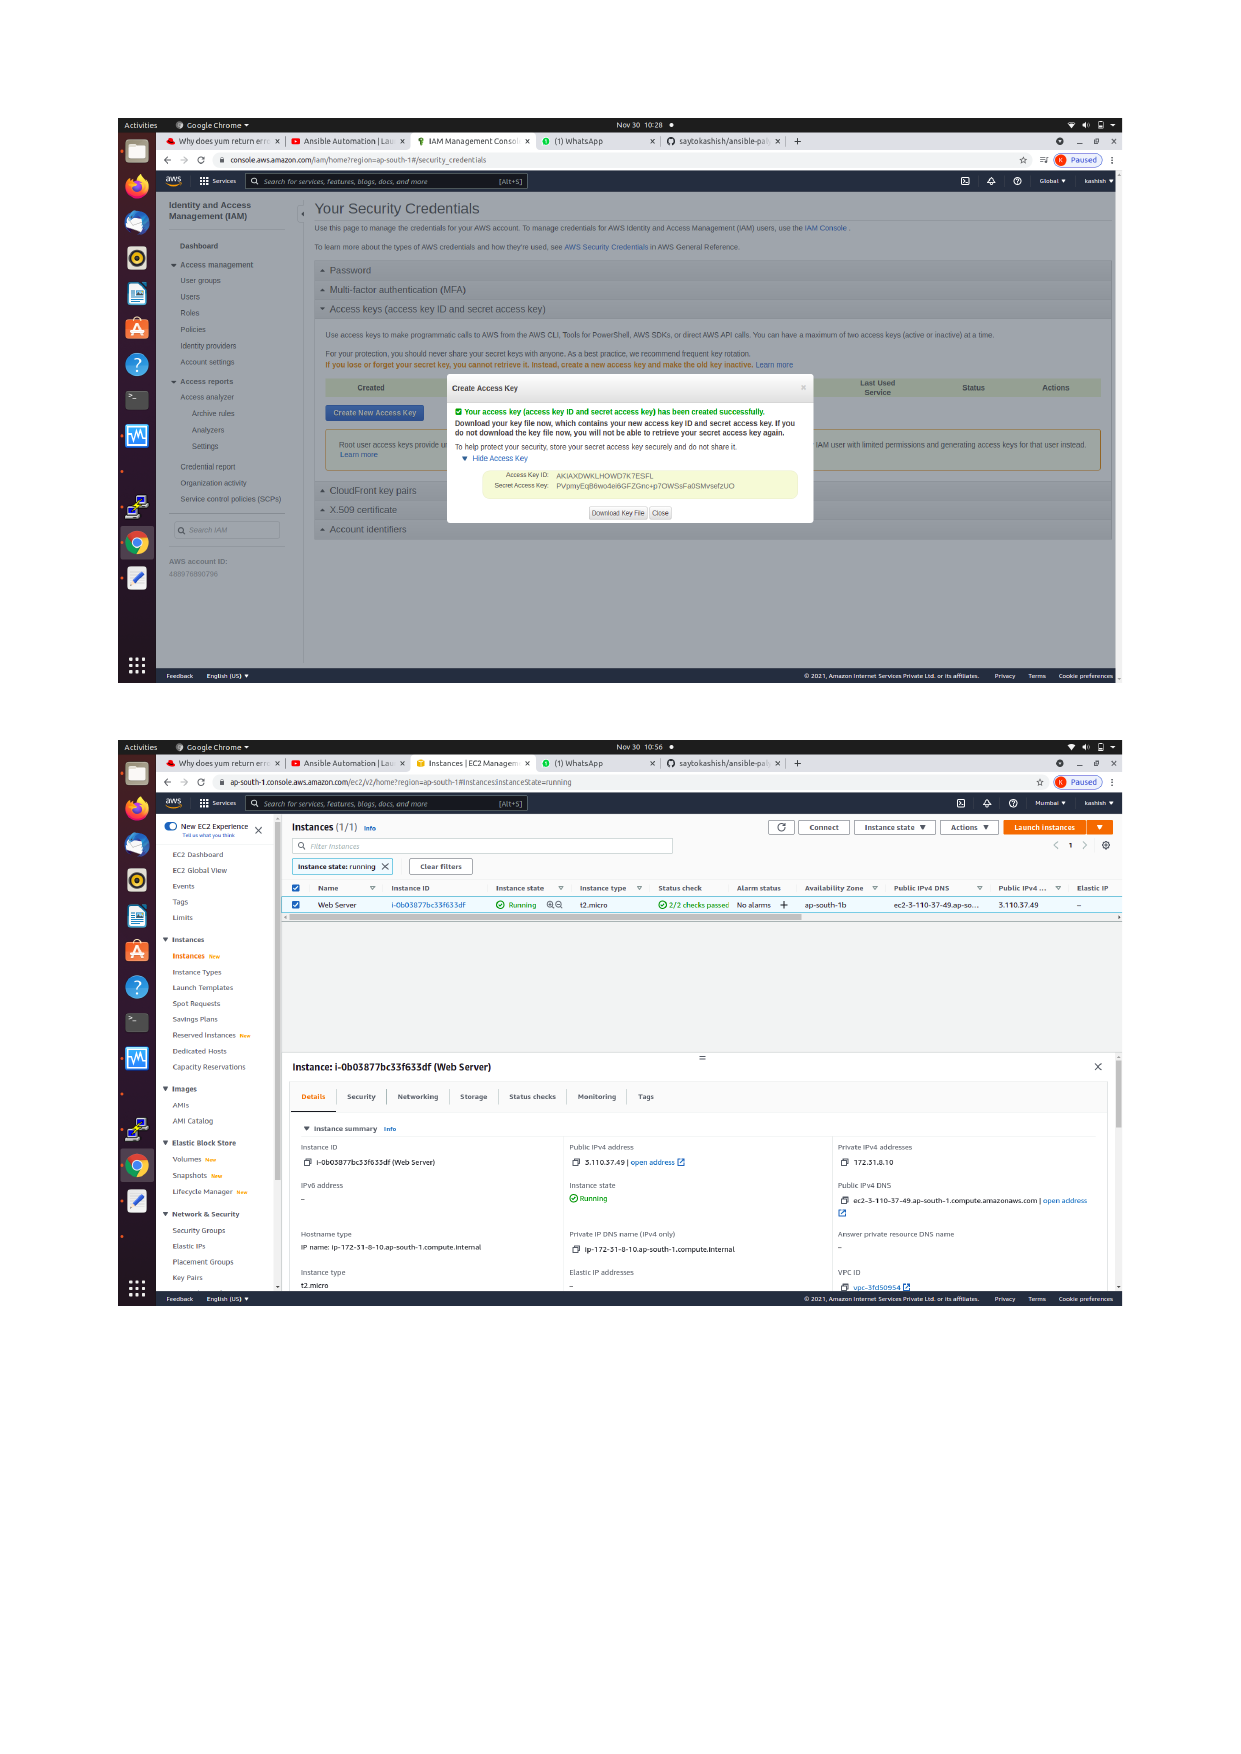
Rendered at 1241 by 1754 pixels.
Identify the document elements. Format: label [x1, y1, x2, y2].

picture [118, 740, 1123, 1306]
picture [118, 118, 1123, 683]
